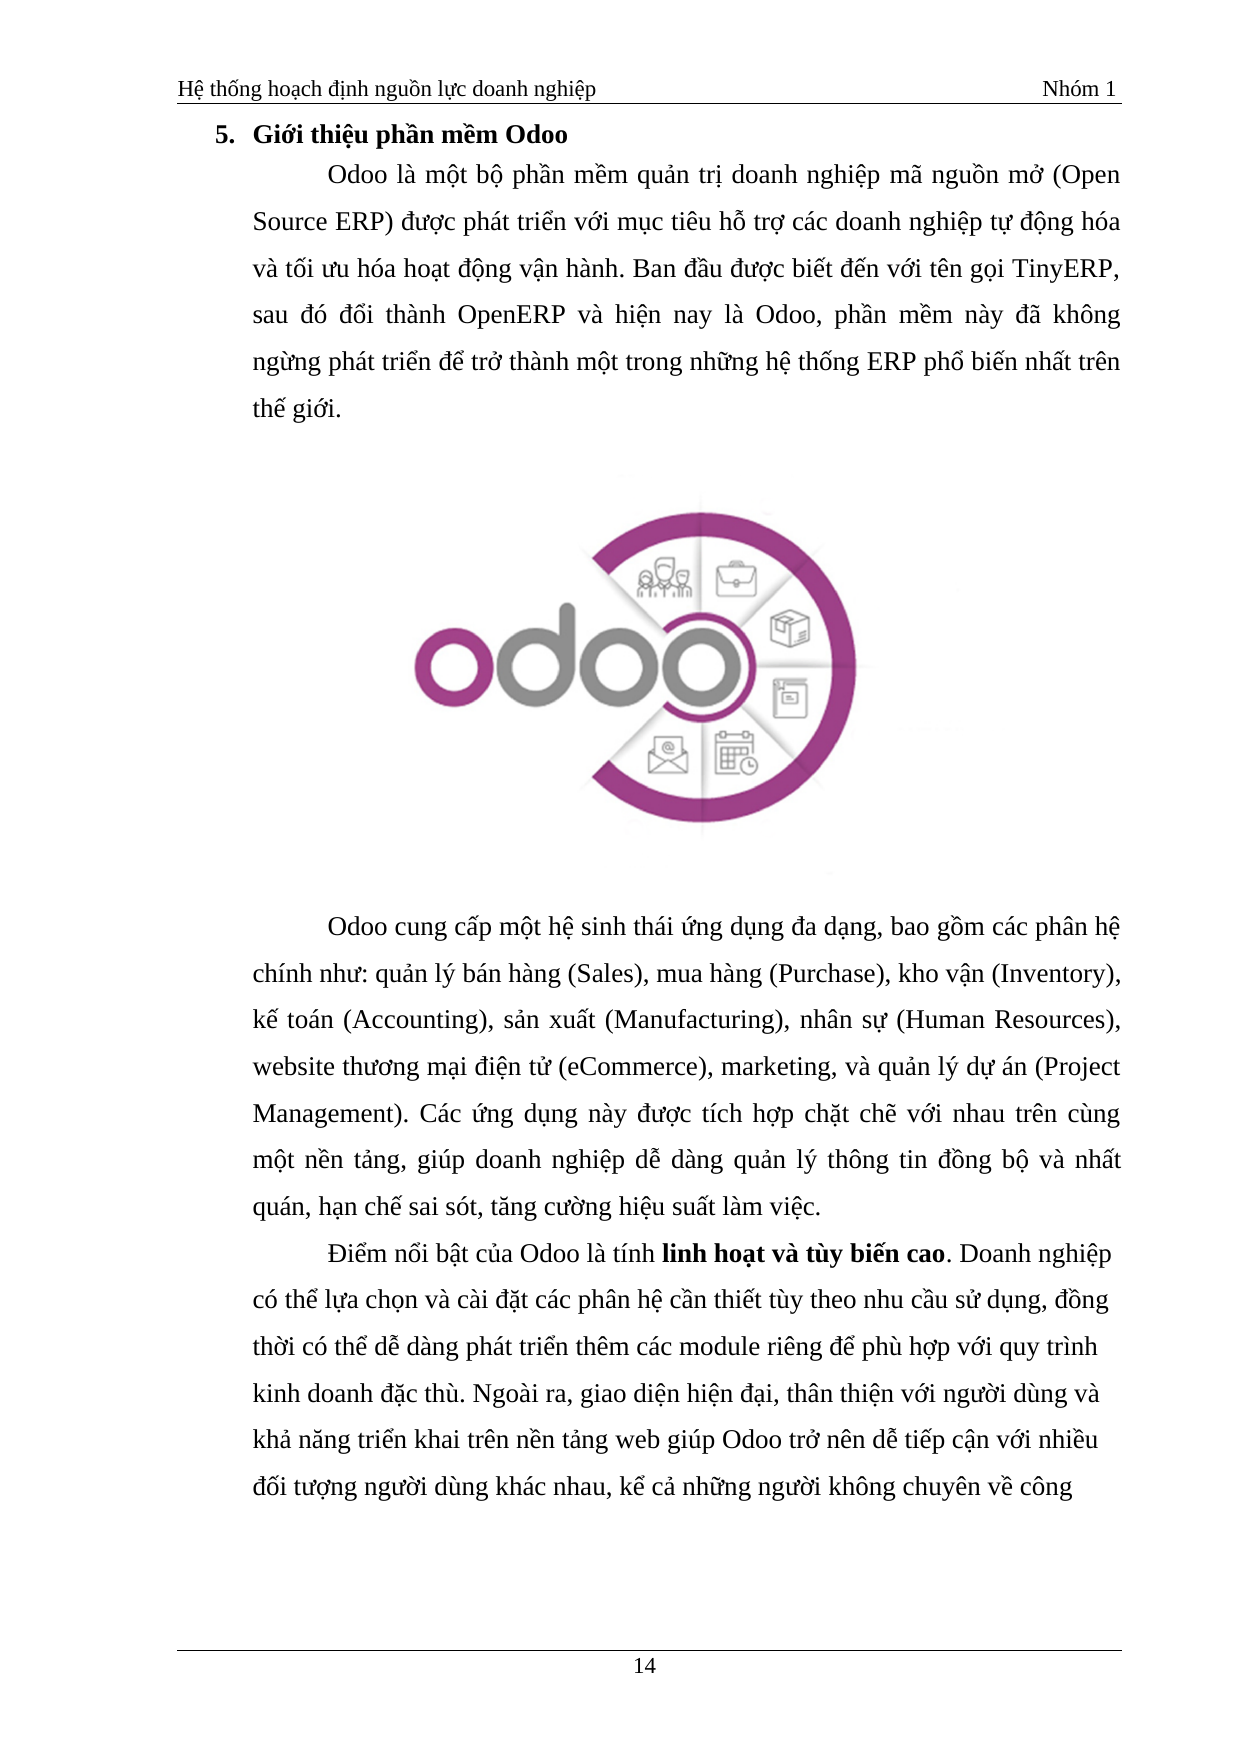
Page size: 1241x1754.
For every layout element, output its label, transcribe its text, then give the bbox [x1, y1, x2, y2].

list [252, 158, 1122, 190]
text Odoo cung cấp một hệ sinh thái ứng dụng đa dạng, bao gồm các phân hệ chính như: quản lý bán hàng (Sales), mua hàng (Purchase), kho vận (Inventory), kế toán (Accounting), sản xuất (Manufacturing), nhân sự (Human Resources), website thương mại điện tử (eCommerce), marketing, và quản lý dự án (Project Management). Các ứng dụng này được tích hợp chặt chẽ với nhau trên cùng một nền tảng, giúp doanh nghiệp dễ dàng quản lý thông tin đồng bộ và nhất quán, hạn chế sai sót, tăng cường hiệu suất làm việc. [252, 1001, 1122, 1312]
subtitle Giới thiệu phần mềm Odoo [215, 209, 1122, 241]
subtitle Phân hệ lựa chọn báo cáo [215, 118, 1122, 149]
picture [302, 529, 1069, 989]
text Odoo là một bộ phần mềm quản trị doanh nghiệp mã nguồn mở (Open Source ERP) được phát triển với mục tiêu hỗ trợ các doanh nghiệp tự động hóa và tối ưu hóa hoạt động vận hành. Ban đầu được biết đến với tên gọi TinyERP, sau đó đổi thành OpenERP và hiện nay là Odoo, phần mềm này đã không ngừng phát triển để trở thành một trong những hệ thống ERP phổ biến nhất trên thế giới. [252, 250, 1122, 514]
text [252, 1328, 1122, 1592]
